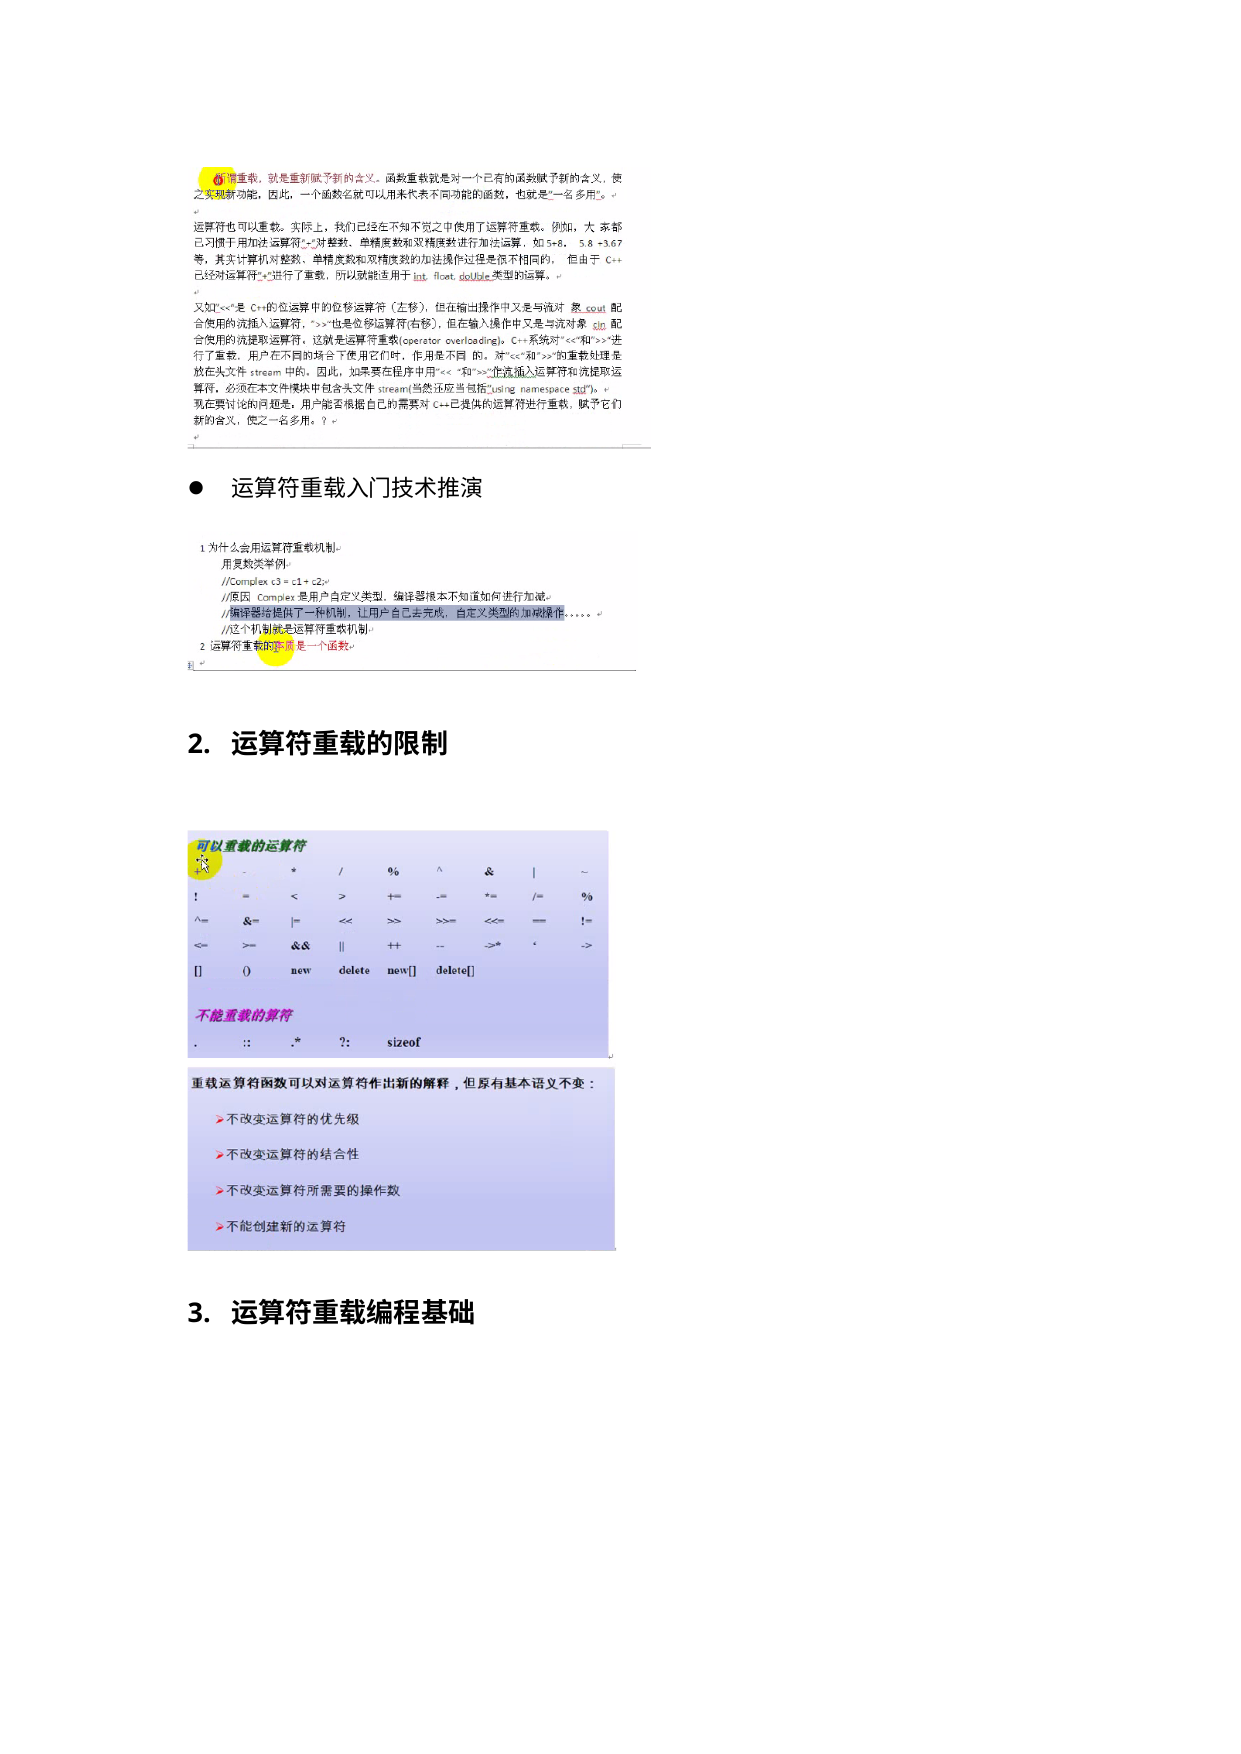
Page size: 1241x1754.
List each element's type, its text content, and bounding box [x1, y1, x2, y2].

list 运算符重载编程基础 [187, 1279, 1053, 1344]
picture [187, 830, 617, 1251]
picture [187, 167, 651, 449]
picture [187, 531, 639, 671]
list 运算符重载入门技术推演 [187, 454, 1053, 519]
list 运算符重载的限制 [187, 709, 1053, 774]
